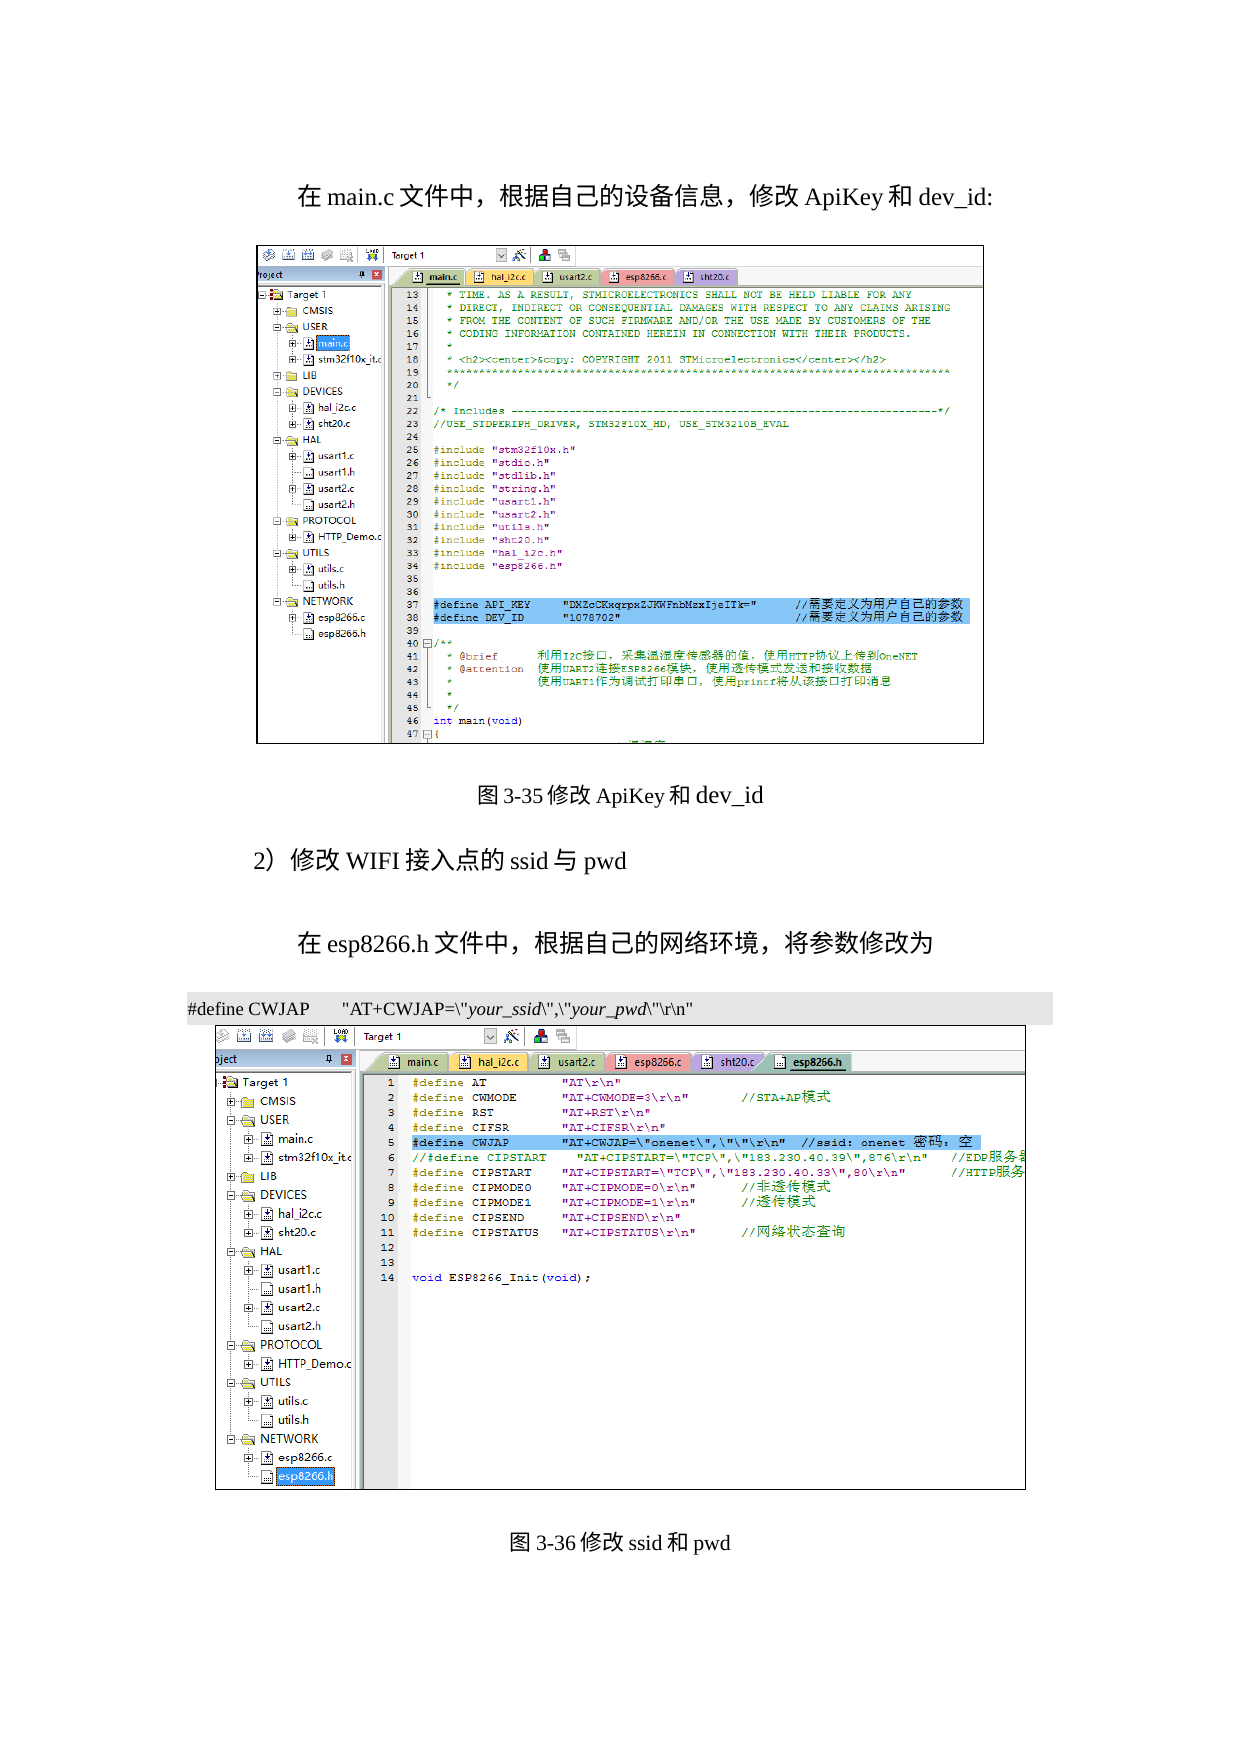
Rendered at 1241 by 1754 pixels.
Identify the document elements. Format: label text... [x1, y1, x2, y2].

text 图3-35修改ApiKey和dev_id [187, 778, 1053, 810]
text 在main.c文件中，根据自己的设备信息，修改ApiKey和dev_id: [297, 162, 1031, 227]
text #define CWJAP "AT+CWJAP=\"your_ssid\",\"your_pwd\"\r\n" [187, 992, 1053, 1025]
text 图3-36修改ssid和pwd [187, 1525, 1053, 1557]
picture [258, 246, 983, 743]
text 2）修改WIFI接入点的ssid与pwd [253, 826, 1031, 891]
picture [216, 1026, 1025, 1489]
text 在esp8266.h文件中，根据自己的网络环境，将参数修改为 [297, 909, 1031, 974]
